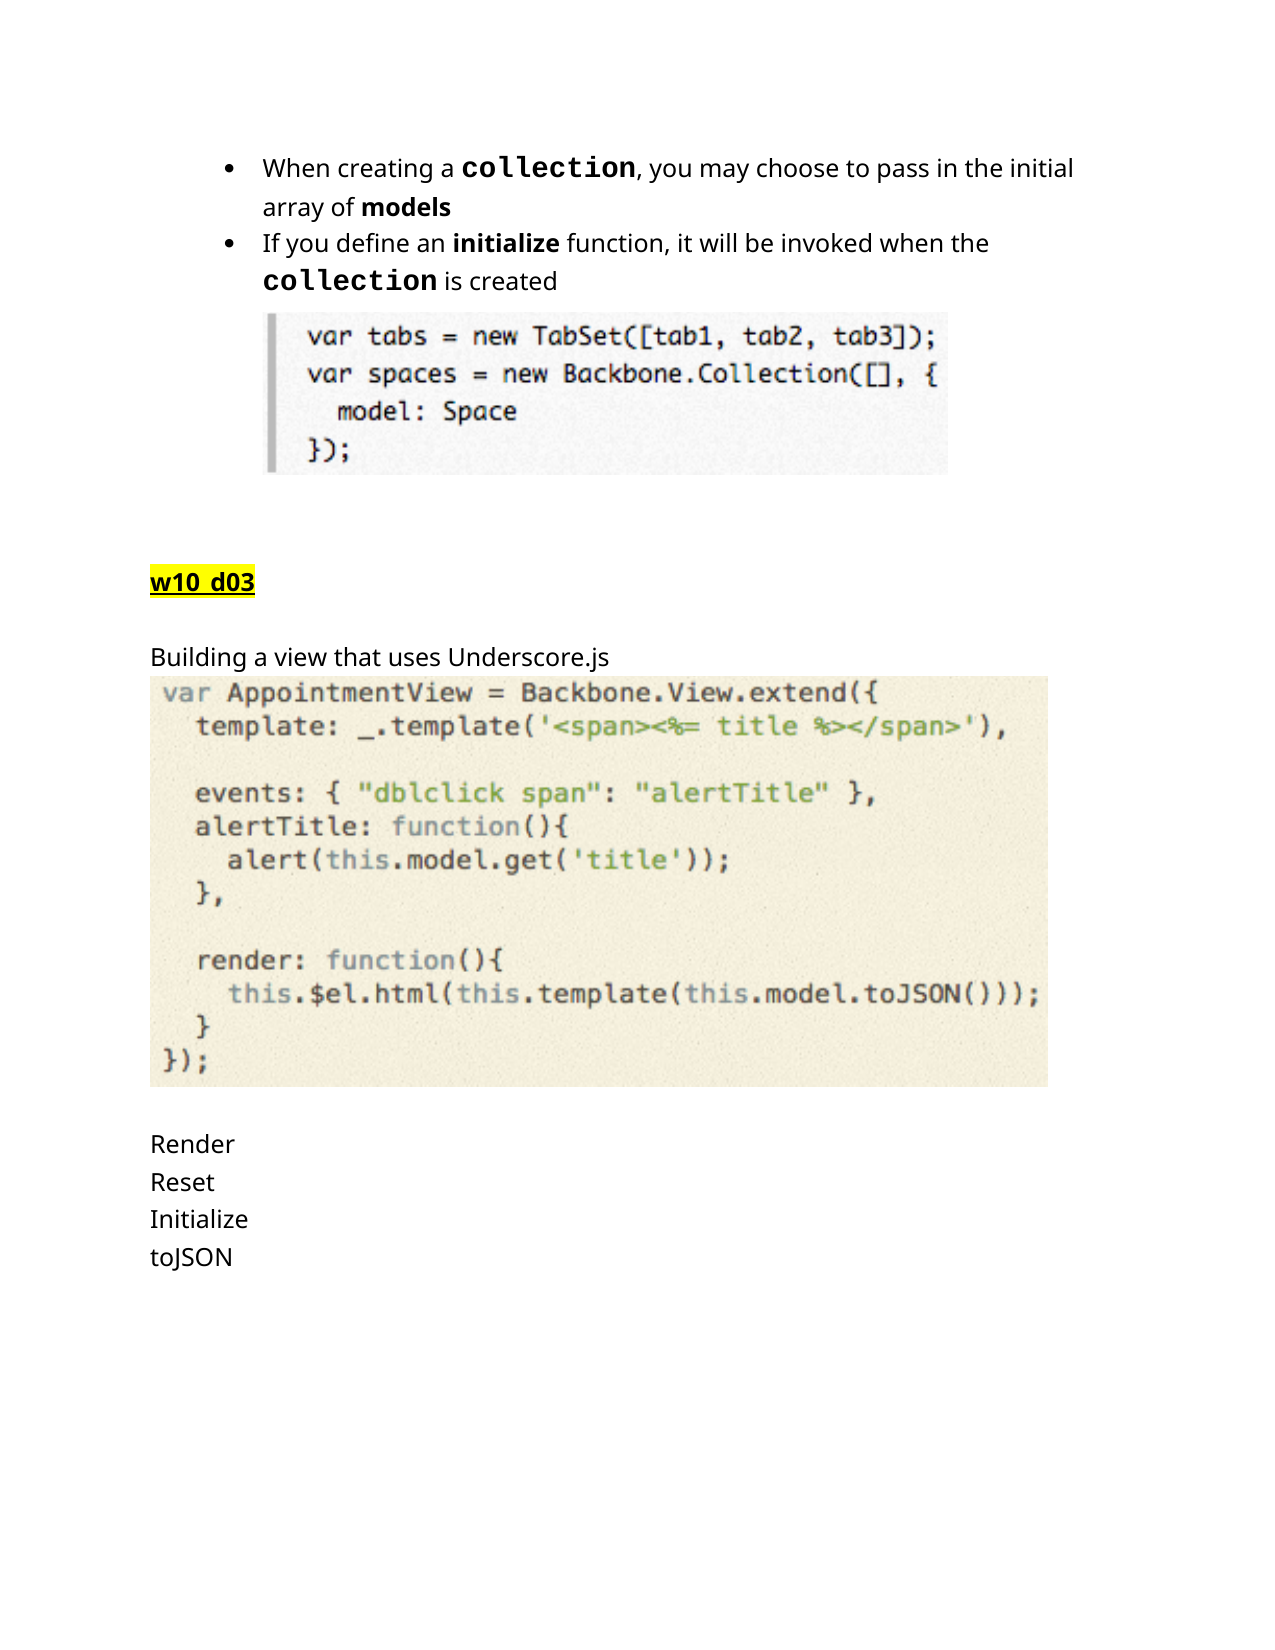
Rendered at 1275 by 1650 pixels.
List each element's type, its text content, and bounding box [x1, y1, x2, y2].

list w10_d03 [150, 562, 1125, 600]
list Building a view that uses Underscore.js [150, 637, 1125, 675]
list toJSON [150, 1237, 1125, 1275]
text When creating a collection, you may choose to pass in the initial array of models [225, 150, 1125, 225]
list Initialize [150, 1200, 1125, 1237]
list Reset [150, 1162, 1125, 1200]
picture [262, 312, 948, 475]
picture [150, 676, 1048, 1087]
list Render [150, 1125, 1125, 1162]
text If you define an initialize function, it will be invoked when the collection is created [225, 225, 1125, 300]
